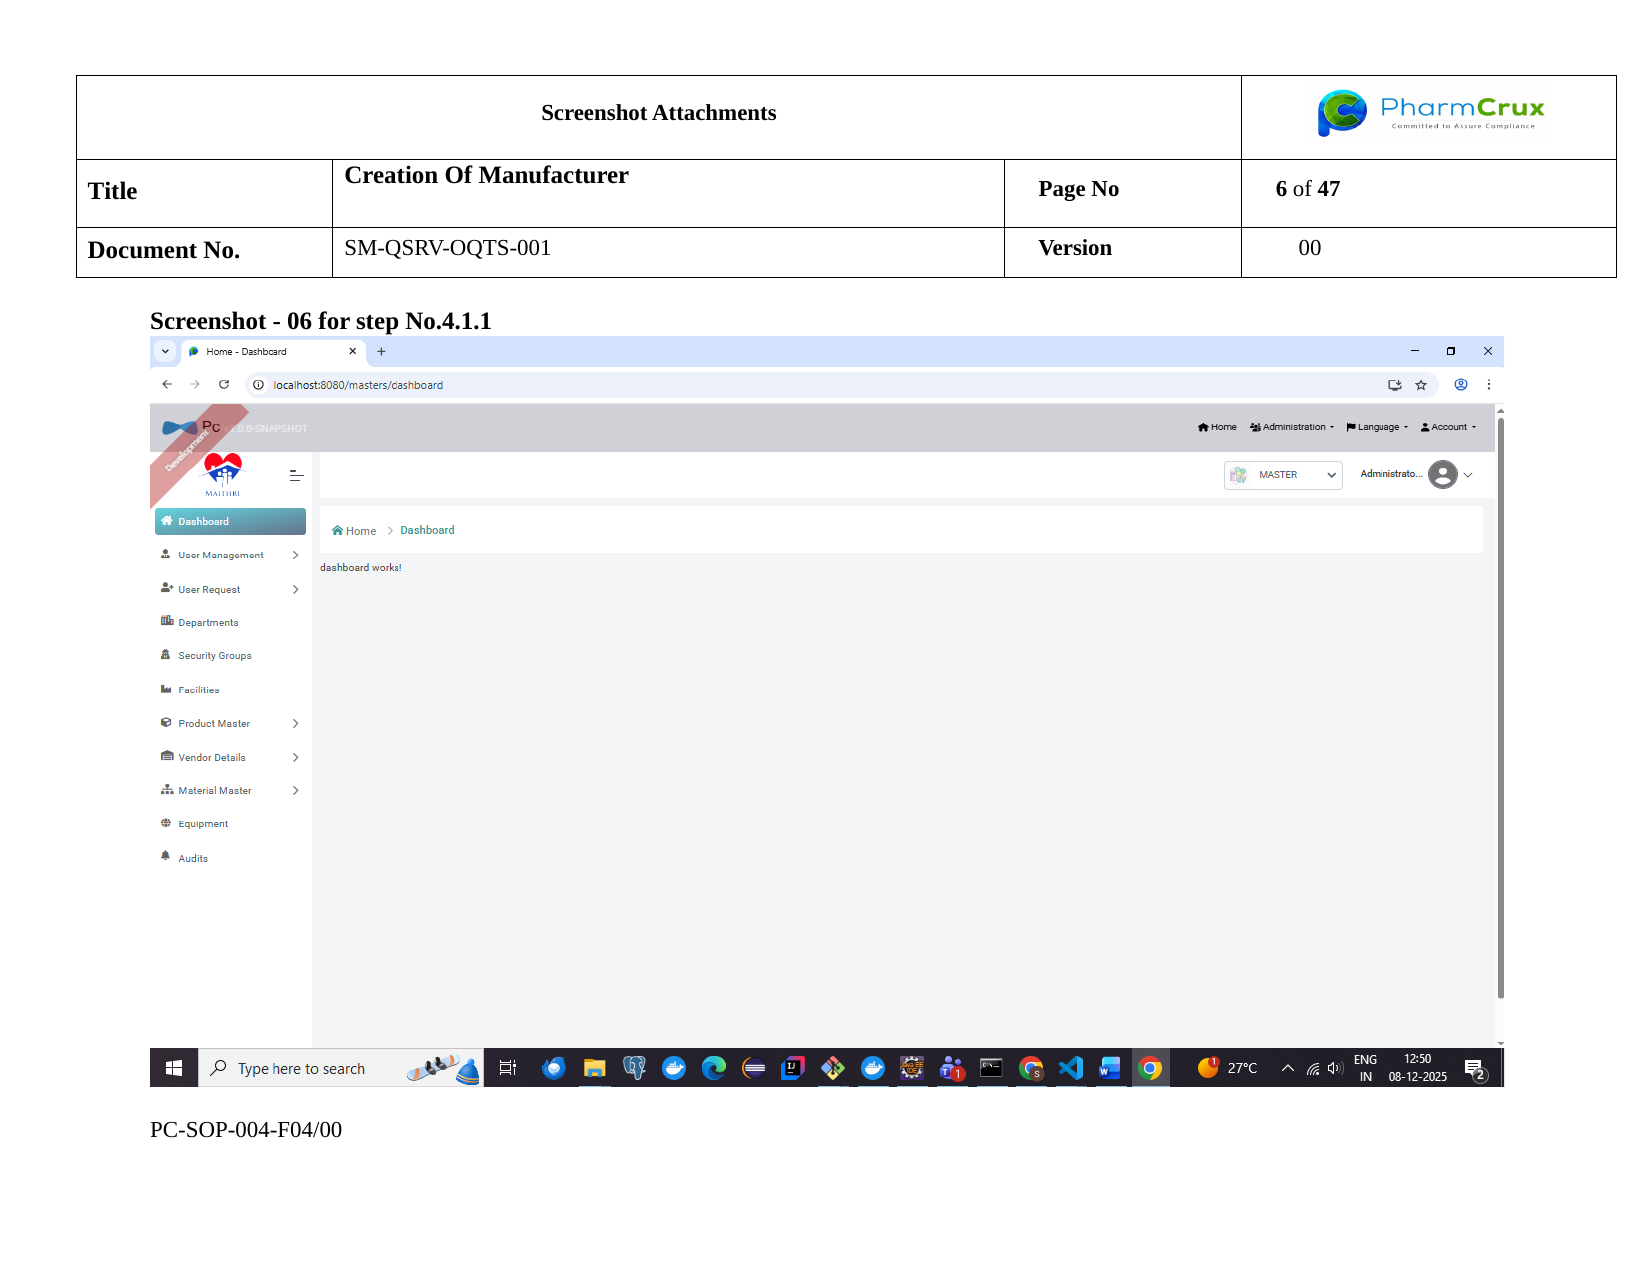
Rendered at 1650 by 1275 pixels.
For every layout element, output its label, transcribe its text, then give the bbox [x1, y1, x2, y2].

picture [1307, 82, 1551, 143]
picture [150, 336, 1505, 1087]
text Screenshot - 06 for step No.4.1.1 [150, 306, 1500, 336]
